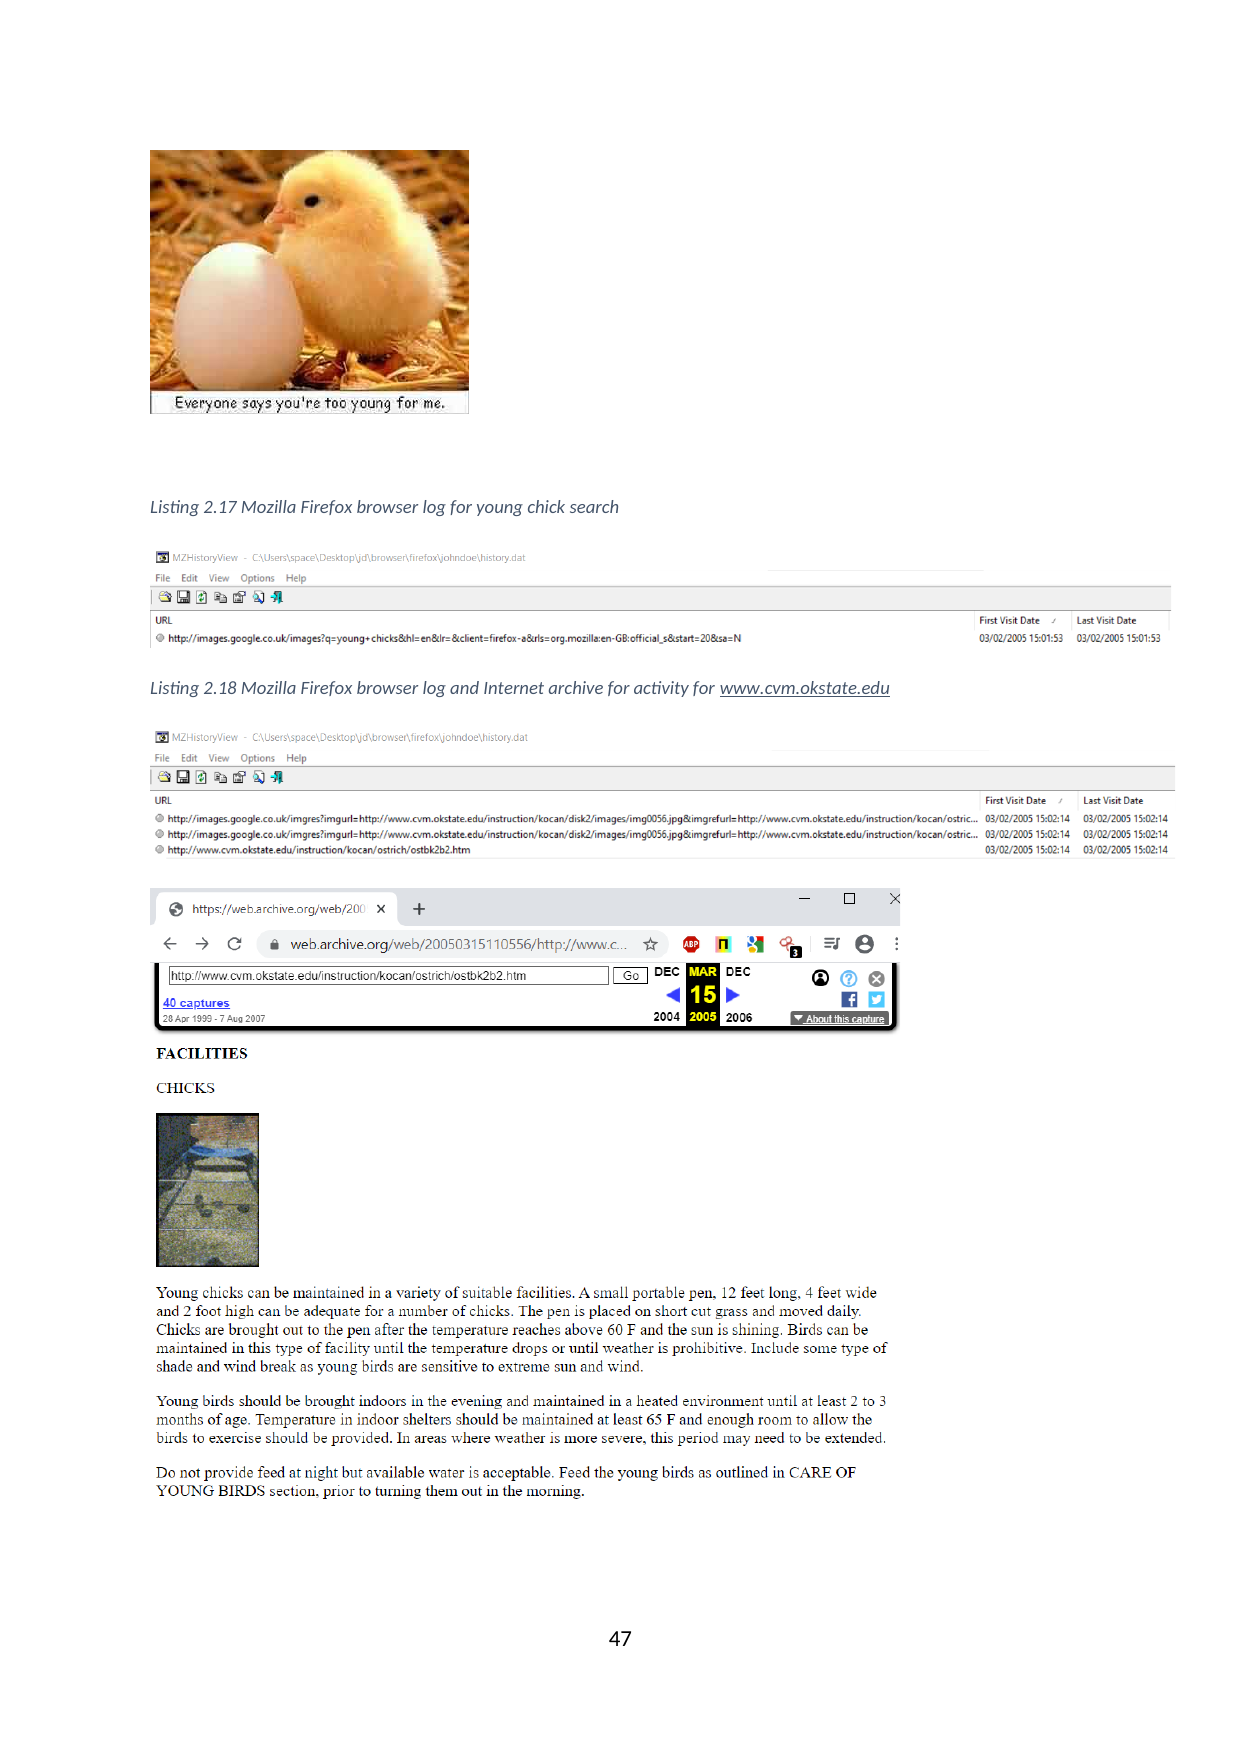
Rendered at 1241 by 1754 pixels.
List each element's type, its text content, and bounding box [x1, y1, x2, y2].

text Listing 2.18 Mozilla Firefox browser log and Internet archive for activity for www.cvm.okstate.edu [150, 677, 1090, 699]
picture [150, 728, 1175, 859]
picture [150, 547, 1172, 648]
picture [150, 150, 469, 414]
text Listing 2.17 Mozilla Firefox browser log for young chick search [150, 495, 1090, 518]
picture [150, 888, 901, 1510]
